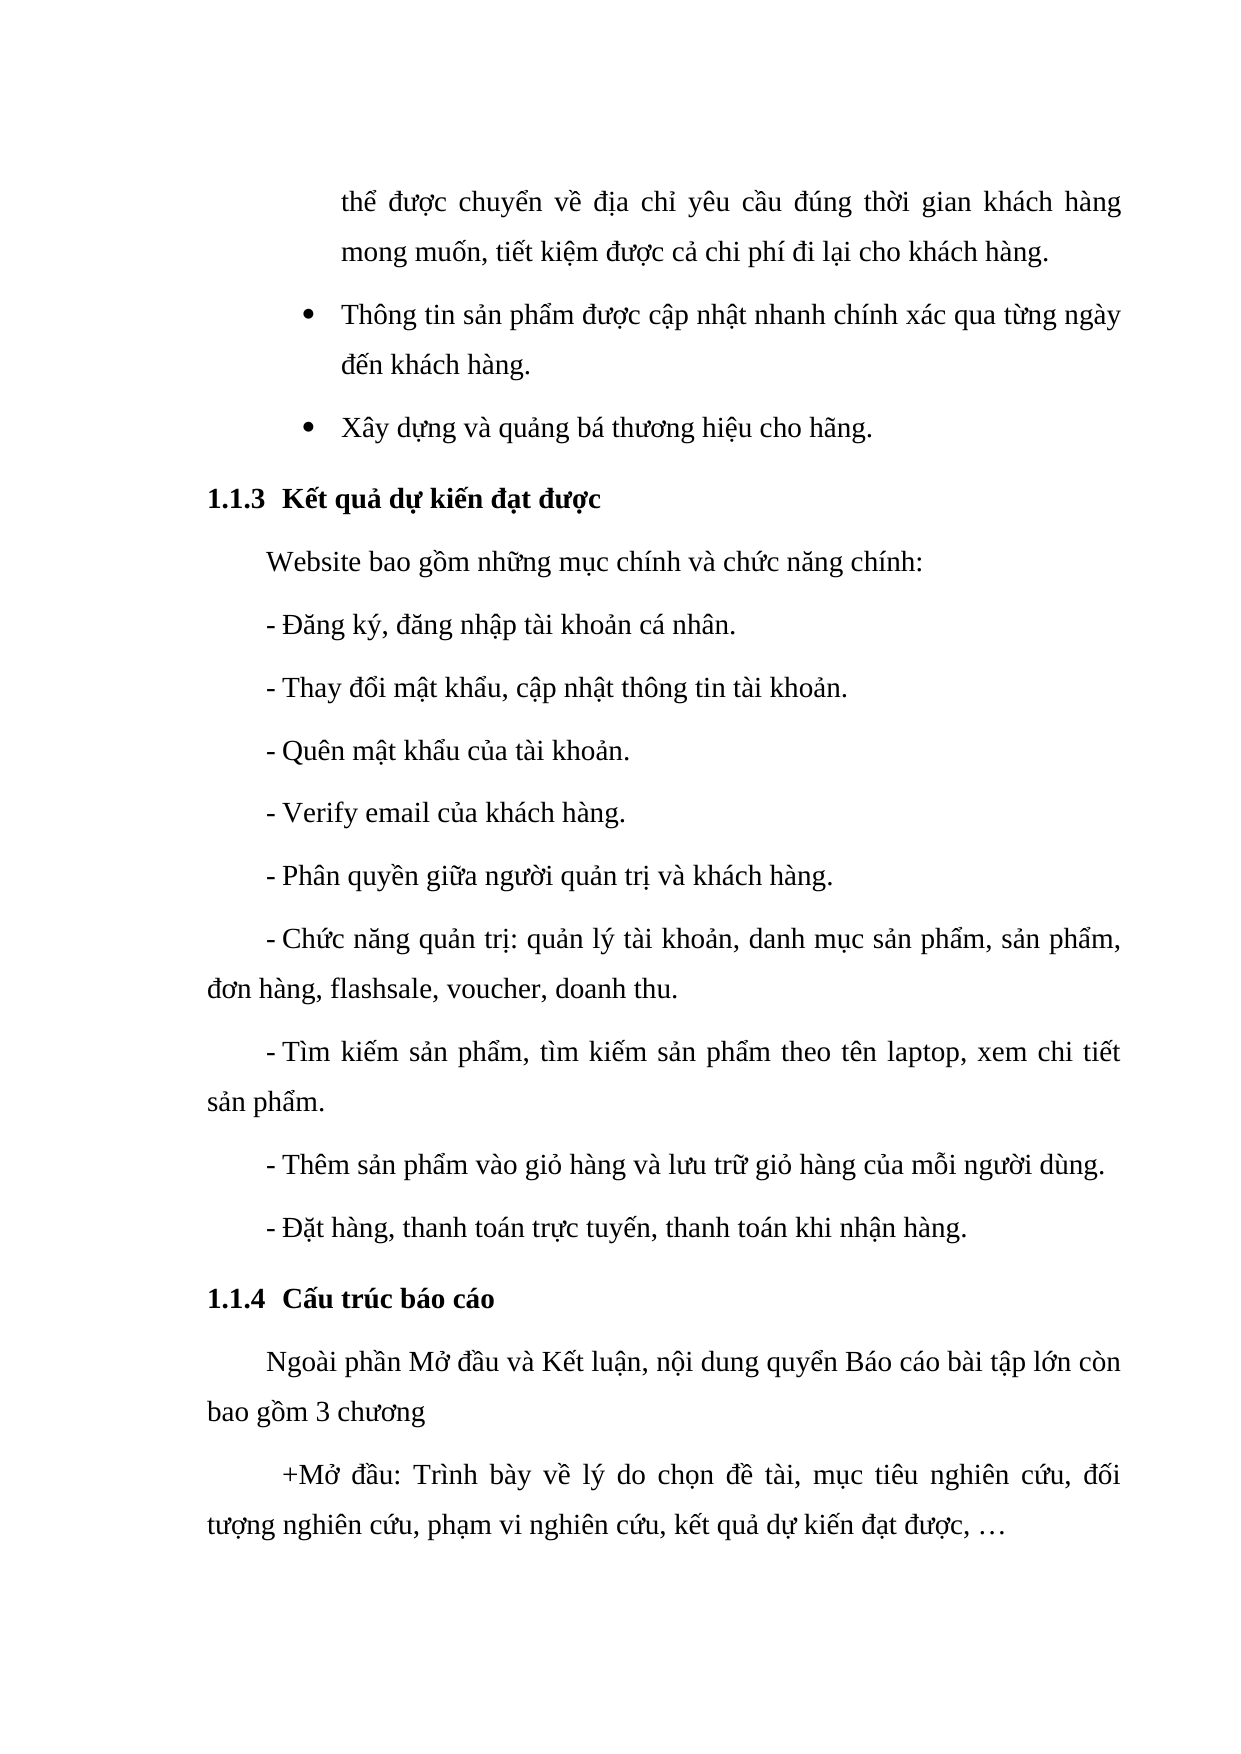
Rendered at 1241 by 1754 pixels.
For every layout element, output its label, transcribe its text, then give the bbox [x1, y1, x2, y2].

text Website bao gồm những mục chính và chức năng chính: [207, 544, 1122, 578]
text - Tìm kiếm sản phẩm, tìm kiếm sản phẩm theo tên laptop, xem chi tiết sản phẩm. [207, 1034, 1122, 1118]
text Ngoài phần Mở đầu và Kết luận, nội dung quyển Báo cáo bài tập lớn còn bao gồm 3 chương [207, 1344, 1122, 1428]
text - Đặt hàng, thanh toán trực tuyến, thanh toán khi nhận hàng. [207, 1210, 1122, 1244]
text - Đăng ký, đăng nhập tài khoản cá nhân. [207, 607, 1122, 641]
text - Phân quyền giữa người quản trị và khách hàng. [207, 858, 1122, 892]
list Thông tin sản phẩm được cập nhật nhanh chính xác qua từng ngày đến khách hàng. [303, 297, 1122, 381]
list Xây dựng và quảng bá thương hiệu cho hãng. [303, 410, 1122, 444]
text - Thay đổi mật khẩu, cập nhật thông tin tài khoản. [207, 670, 1122, 703]
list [303, 184, 1122, 268]
text - Verify email của khách hàng. [207, 795, 1122, 829]
text - Quên mật khẩu của tài khoản. [207, 733, 1122, 766]
subtitle Cấu trúc báo cáo [207, 1281, 1122, 1315]
subtitle Kết quả dự kiến đạt được [207, 481, 1122, 515]
text +Mở đầu: Trình bày về lý do chọn đề tài, mục tiêu nghiên cứu, đối tượng nghiên cứu, phạm vi nghiên cứu, kết quả dự kiến đạt được, … [207, 1457, 1122, 1541]
text - Thêm sản phẩm vào giỏ hàng và lưu trữ giỏ hàng của mỗi người dùng. [207, 1147, 1122, 1181]
text - Chức năng quản trị: quản lý tài khoản, danh mục sản phẩm, sản phẩm, đơn hàng, flashsale, voucher, doanh thu. [207, 921, 1122, 1005]
